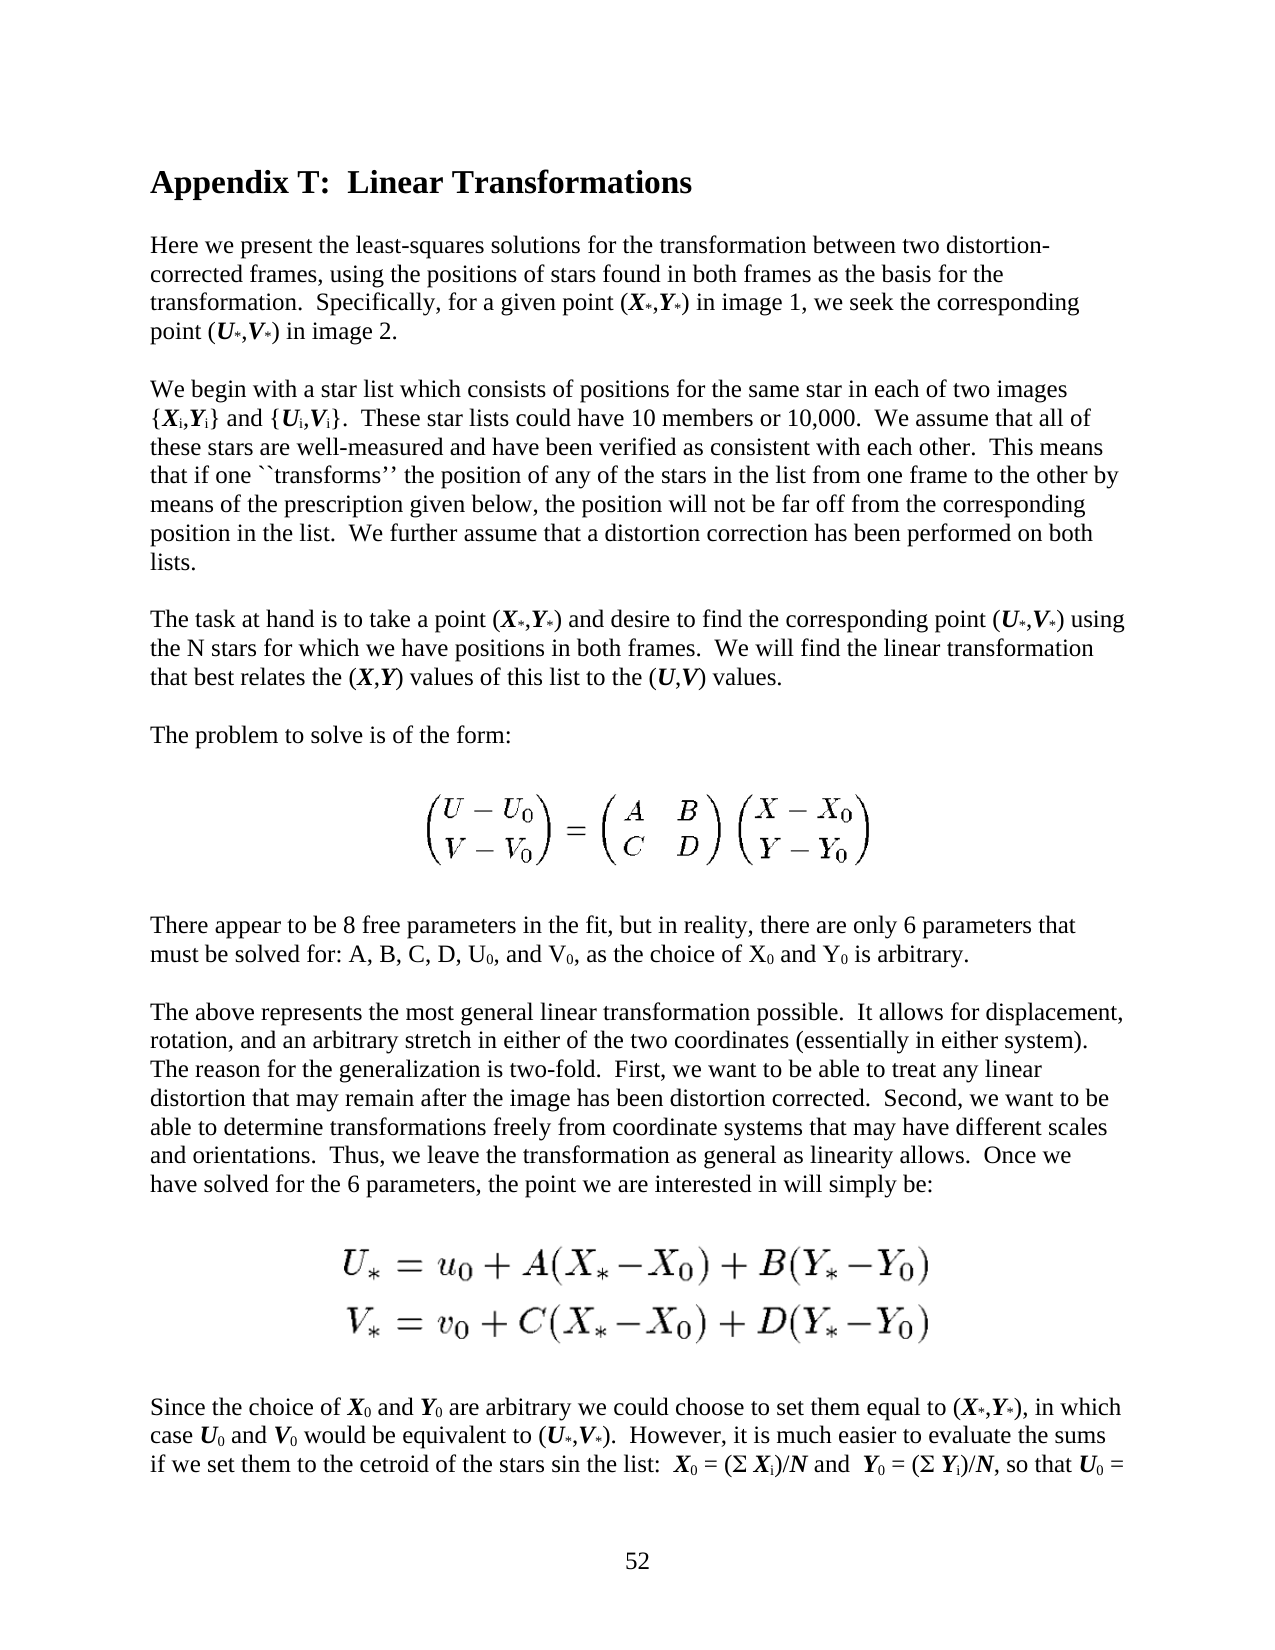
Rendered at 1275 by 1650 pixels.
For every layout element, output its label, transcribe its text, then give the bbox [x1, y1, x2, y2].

text The above represents the most general linear transformation possible. It allows for displacement, rotation, and an arbitrary stretch in either of the two coordinates (essentially in either system). The reason for the generalization is two-fold. First, we want to be able to treat any linear distortion that may remain after the image has been distortion corrected. Second, we want to be able to determine transformations freely from coordinate systems that may have different scales and orientations. Thus, we leave the transformation as general as linearity allows. Once we have solved for the 6 parameters, the point we are interested in will simply be: [150, 997, 1125, 1198]
text Appendix T: Linear Transformations [150, 162, 1125, 201]
text There appear to be 8 free parameters in the fit, but in reality, there are only 6 parameters that must be solved for: A, B, C, D, U0, and V0, as the choice of X0 and Y0 is arbitrary. [150, 910, 1125, 968]
picture [377, 777, 898, 881]
picture [319, 1227, 956, 1363]
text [150, 1392, 1125, 1478]
text The task at hand is to take a point (X*,Y*) and desire to find the corresponding point (U*,V*) using the N stars for which we have positions in both frames. We will find the linear transformation that best relates the (X,Y) values of this list to the (U,V) values. [150, 604, 1125, 691]
text We begin with a star list which consists of positions for the same star in each of two images {Xi,Yi} and {Ui,Vi}. These star lists could have 10 members or 10,000. We assume that all of these stars are well-measured and have been verified as consistent with each other. This means that if one ``transforms’’ the position of any of the stars in the list from one frame to the other by means of the prescription given below, the position will not be far off from the corresponding position in the list. We further assume that a distortion correction has been performed on both lists. [150, 374, 1125, 575]
text The problem to solve is of the form: [150, 720, 1125, 749]
text Here we present the least-squares solutions for the transformation between two distortion-corrected frames, using the positions of stars found in both frames as the basis for the transformation. Specifically, for a given point (X*,Y*) in image 1, we seek the corresponding point (U*,V*) in image 2. [150, 230, 1125, 345]
